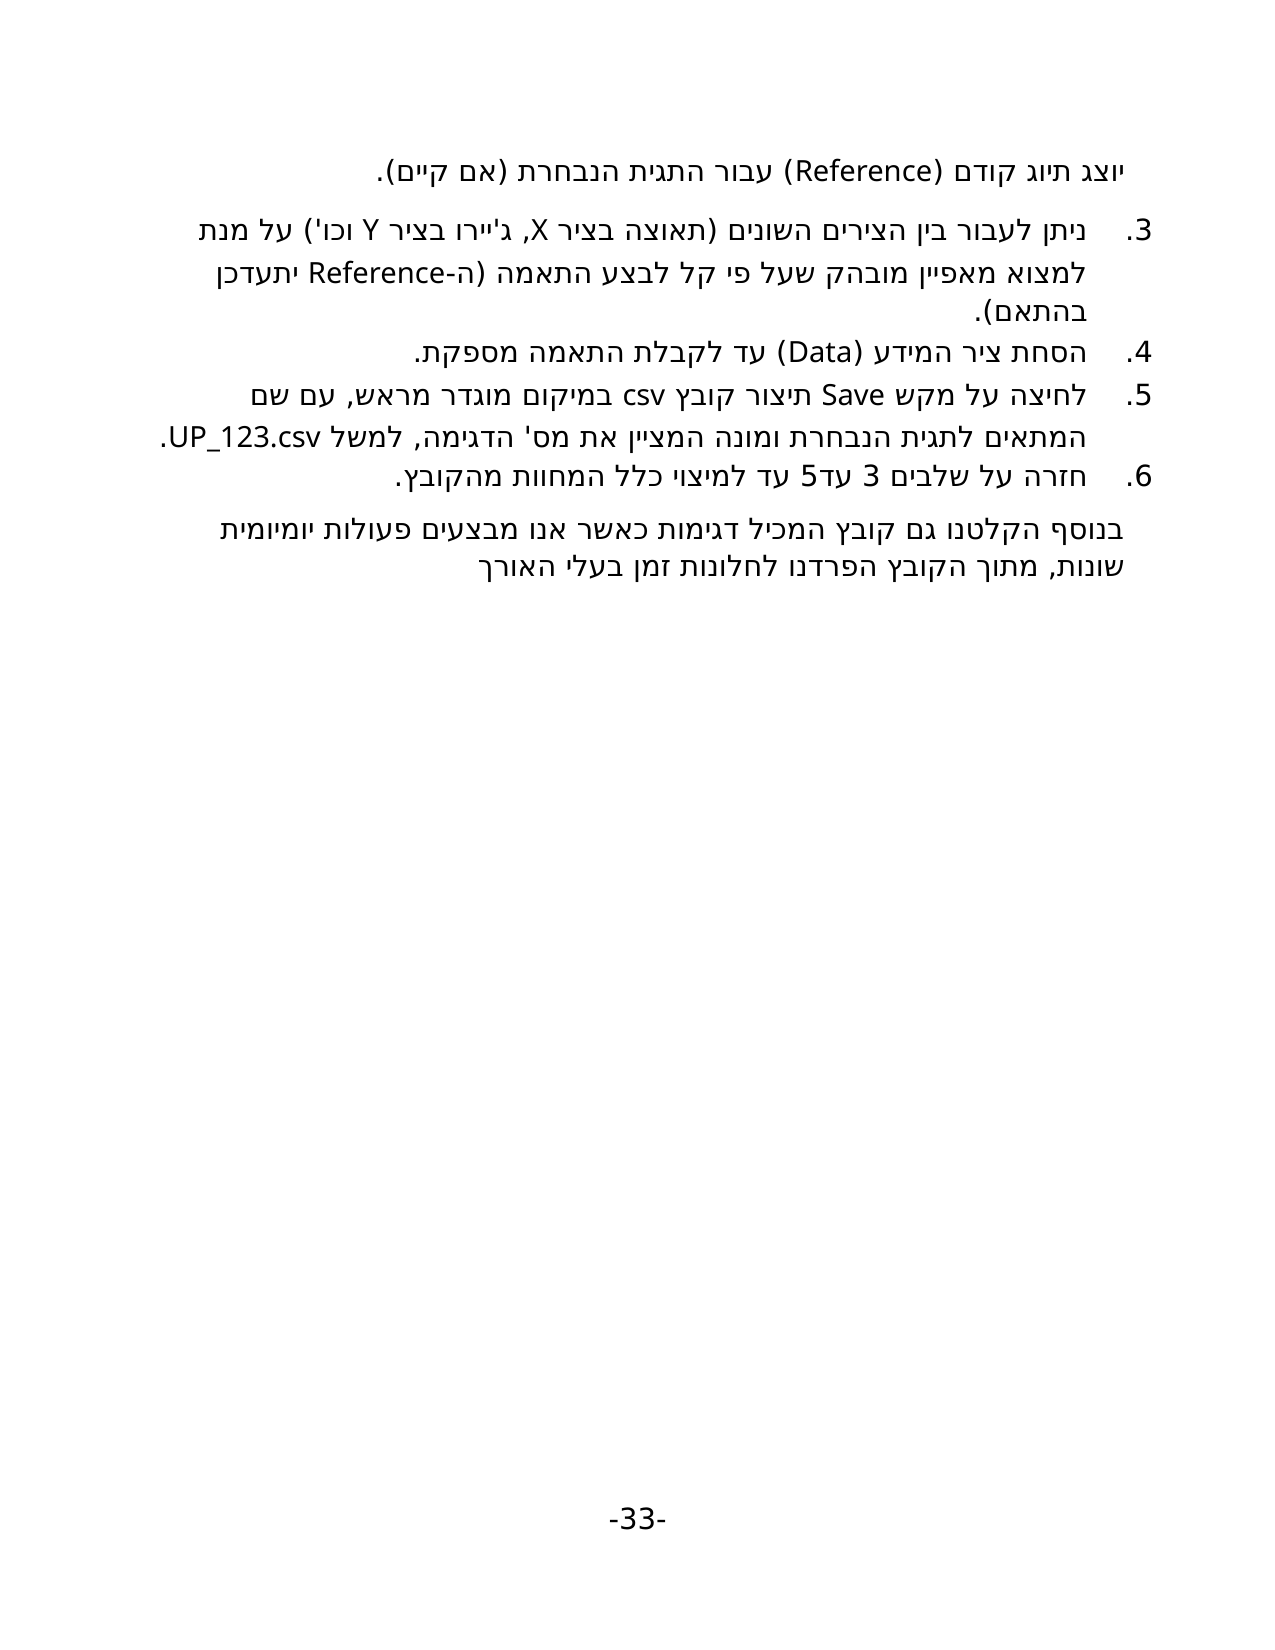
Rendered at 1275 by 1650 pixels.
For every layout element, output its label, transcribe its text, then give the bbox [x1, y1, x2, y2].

text בנוסף הקלטנו גם קובץ המכיל דגימות כאשר אנו מבצעים פעולות יומיומית שונות, מתוך הקובץ הפרדנו לחלונות זמן בעלי האורך [150, 512, 1125, 583]
list הסחת ציר המידע (Data) עד לקבלת התאמה מספקת. [150, 331, 1125, 371]
list חזרה על שלבים ‏3 עד‏5 עד למיצוי כלל המחוות מהקובץ. [150, 459, 1125, 493]
text יוצג תיוג קודם (Reference) עבור התגית הנבחרת (אם קיים). [150, 150, 1125, 190]
list ניתן לעבור בין הצירים השונים (תאוצה בציר X, ג'יירו בציר Y וכו') על מנת למצוא מאפיין מובהק שעל פי קל לבצע התאמה (ה-Reference יתעדכן בהתאם). [150, 209, 1125, 328]
list לחיצה על מקש Save תיצור קובץ csv במיקום מוגדר מראש, עם שם המתאים לתגית הנבחרת ומונה המציין את מס' הדגימה, למשל UP_123.csv. [150, 374, 1125, 456]
